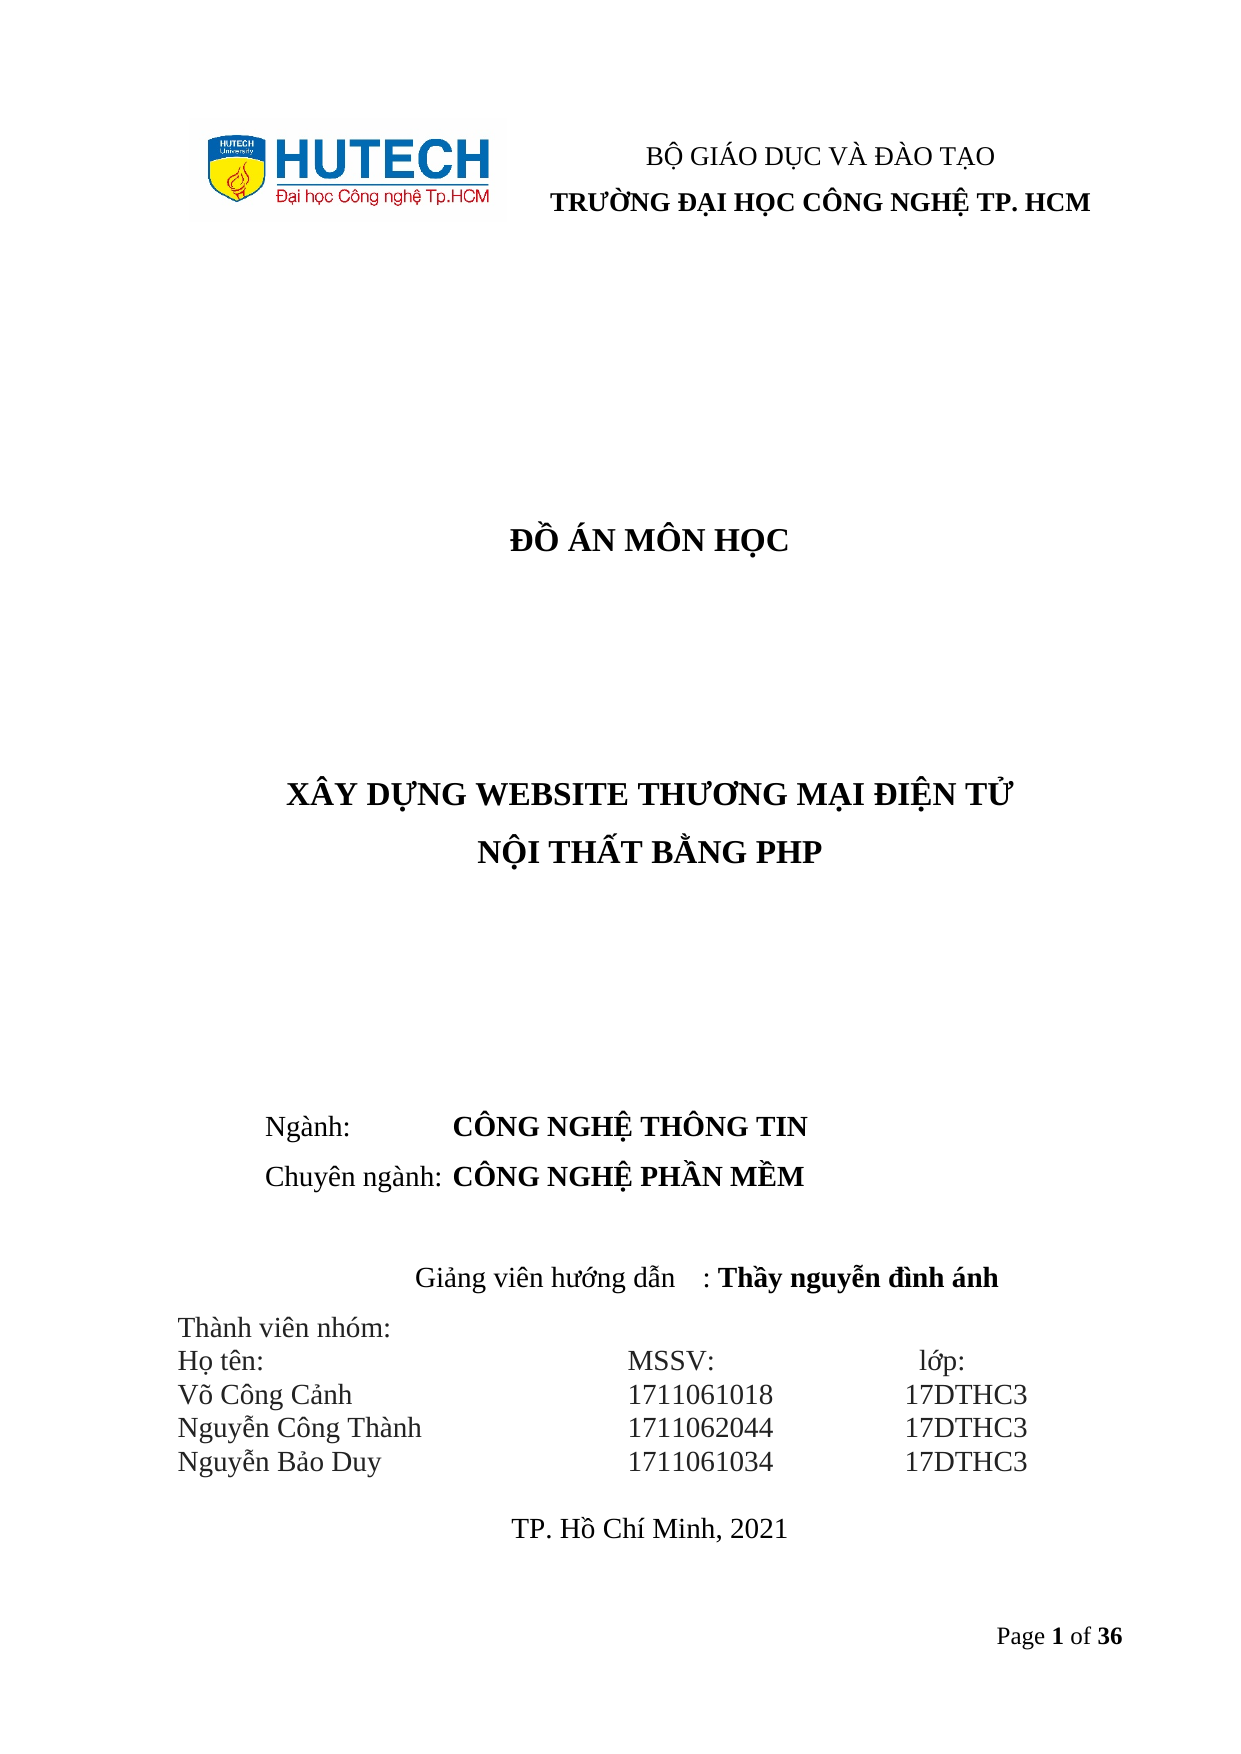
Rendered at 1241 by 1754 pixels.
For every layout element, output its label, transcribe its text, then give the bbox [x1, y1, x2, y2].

text Ngành: CÔNG NGHỆ THÔNG TIN [265, 1109, 1122, 1142]
text ĐỒ ÁN MÔN HỌC [177, 520, 1122, 558]
text XÂY DỰNG WEBSITE THƯƠNG MẠI ĐIỆN TỬ [162, 775, 1137, 813]
text Chuyên ngành: CÔNG NGHỆ PHẦN MỀM [265, 1159, 1122, 1193]
table_header [177, 118, 519, 236]
picture [188, 118, 508, 222]
text NỘI THẤT BẰNG PHP [162, 832, 1137, 871]
text Giảng viên hướng dẫn : Thầy nguyễn đình ánh [415, 1260, 1122, 1293]
text Nguyễn Bảo Duy 1711061034 17DTHC3 [177, 1444, 1122, 1478]
text TP. Hồ Chí Minh, 2021 [177, 1511, 1122, 1545]
text Nguyễn Công Thành 1711062044 17DTHC3 [177, 1411, 1122, 1444]
text Họ tên: MSSV: lớp: [177, 1343, 1122, 1377]
table_header BỘ GIÁO DỤC VÀ ĐÀO TẠO TRƯỜNG ĐẠI HỌC CÔNG NGHỆ TP. HCM [519, 118, 1122, 236]
text Thành viên nhóm: [177, 1310, 1122, 1343]
text Võ Công Cảnh 1711061018 17DTHC3 [177, 1377, 1122, 1411]
